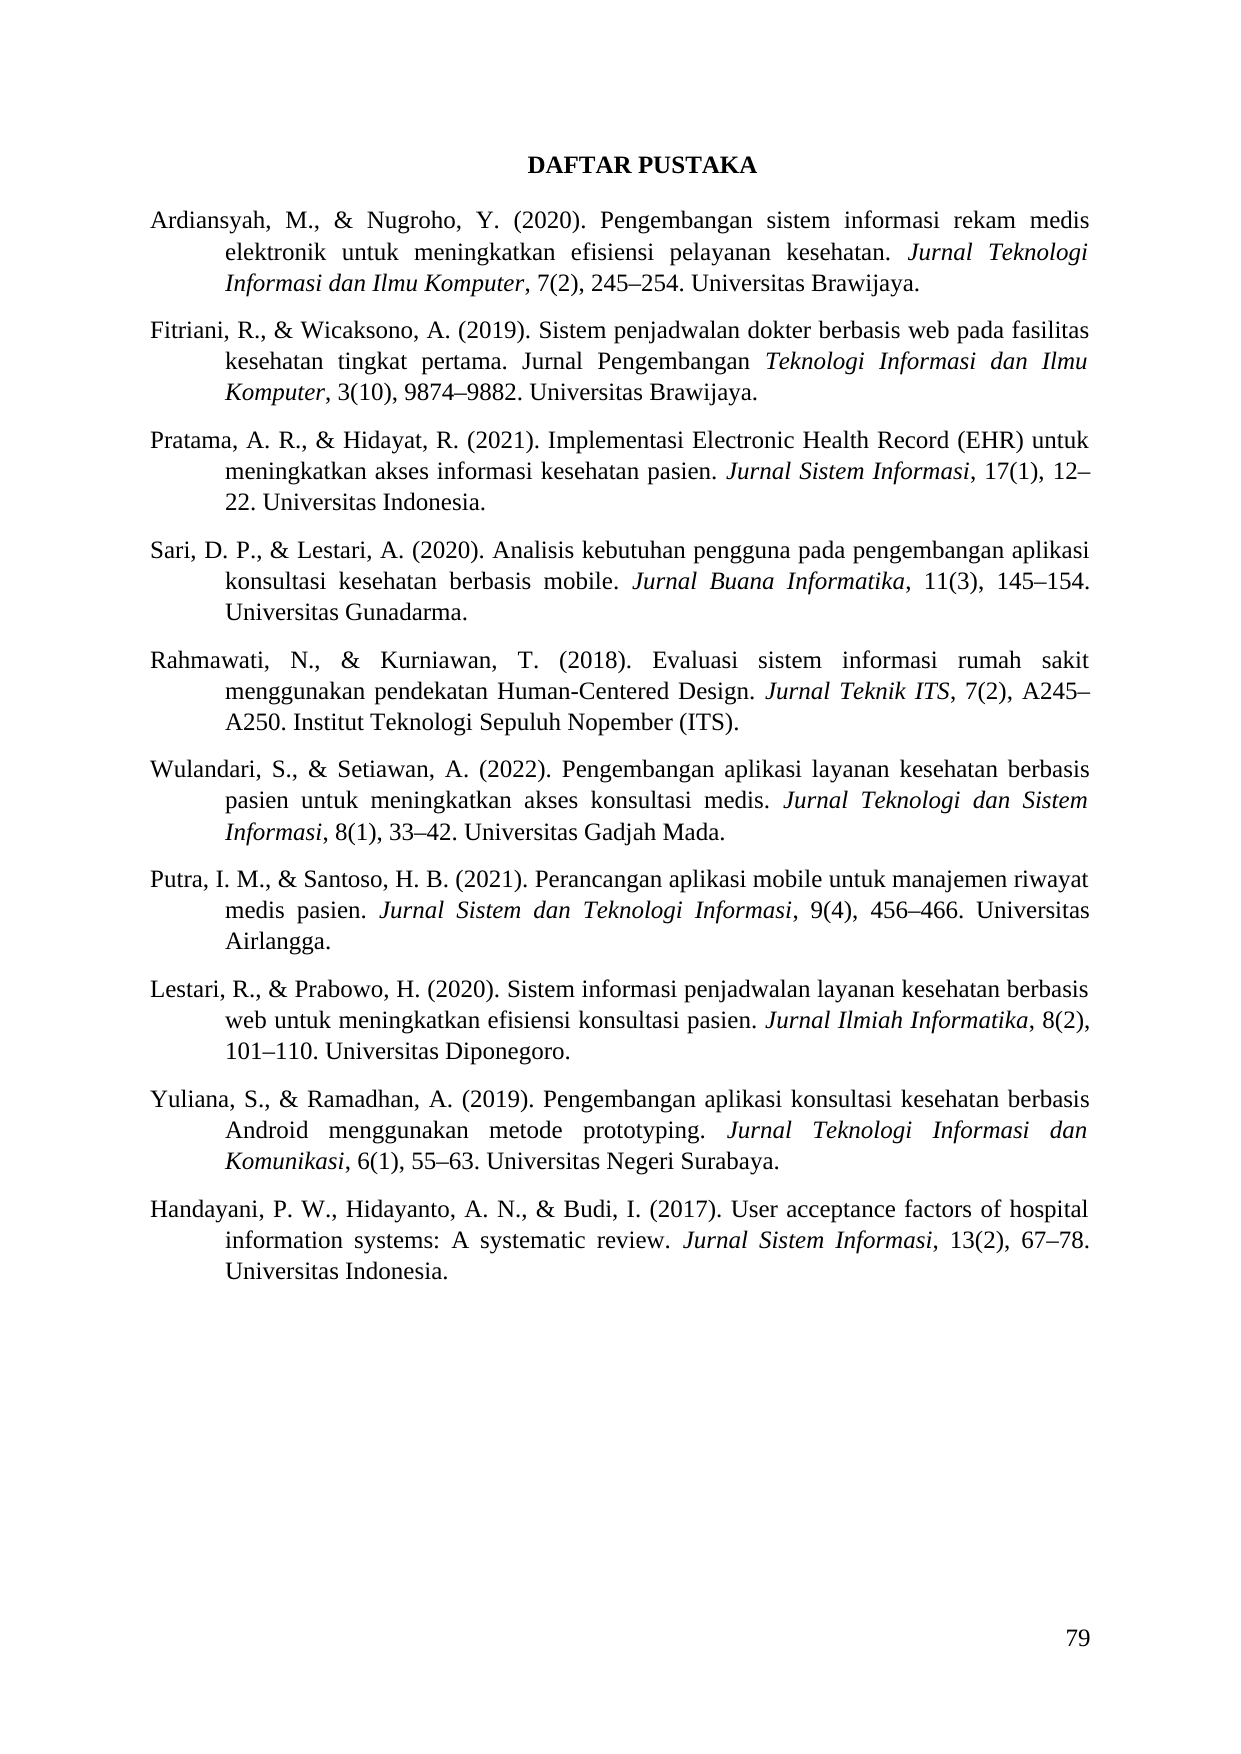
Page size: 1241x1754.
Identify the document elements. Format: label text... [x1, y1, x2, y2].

text Fitriani, R., & Wicaksono, A. (2019). Sistem penjadwalan dokter berbasis web pada fasilitas kesehatan tingkat pertama. Jurnal Pengembangan Teknologi Informasi dan Ilmu Komputer, 3(10), 9874–9882. Universitas Brawijaya. [150, 315, 1090, 406]
text Ardiansyah, M., & Nugroho, Y. (2020). Pengembangan sistem informasi rekam medis elektronik untuk meningkatkan efisiensi pelayanan kesehatan. Jurnal Teknologi Informasi dan Ilmu Komputer, 7(2), 245–254. Universitas Brawijaya. [150, 206, 1090, 296]
text Sari, D. P., & Lestari, A. (2020). Analisis kebutuhan pengguna pada pengembangan aplikasi konsultasi kesehatan berbasis mobile. Jurnal Buana Informatika, 11(3), 145–154. Universitas Gunadarma. [150, 535, 1090, 626]
text Pratama, A. R., & Hidayat, R. (2021). Implementasi Electronic Health Record (EHR) untuk meningkatkan akses informasi kesehatan pasien. Jurnal Sistem Informasi, 17(1), 12–22. Universitas Indonesia. [150, 425, 1090, 516]
text Putra, I. M., & Santoso, H. B. (2021). Perancangan aplikasi mobile untuk manajemen riwayat medis pasien. Jurnal Sistem dan Teknologi Informasi, 9(4), 456–466. Universitas Airlangga. [150, 864, 1090, 955]
subtitle DAFTAR PUSTAKA [194, 150, 1090, 179]
text Wulandari, S., & Setiawan, A. (2022). Pengembangan aplikasi layanan kesehatan berbasis pasien untuk meningkatkan akses konsultasi medis. Jurnal Teknologi dan Sistem Informasi, 8(1), 33–42. Universitas Gadjah Mada. [150, 754, 1090, 845]
text Rahmawati, N., & Kurniawan, T. (2018). Evaluasi sistem informasi rumah sakit menggunakan pendekatan Human-Centered Design. Jurnal Teknik ITS, 7(2), A245–A250. Institut Teknologi Sepuluh Nopember (ITS). [150, 645, 1090, 736]
text Handayani, P. W., Hidayanto, A. N., & Budi, I. (2017). User acceptance factors of hospital information systems: A systematic review. Jurnal Sistem Informasi, 13(2), 67–78. Universitas Indonesia. [150, 1194, 1090, 1284]
text Yuliana, S., & Ramadhan, A. (2019). Pengembangan aplikasi konsultasi kesehatan berbasis Android menggunakan metode prototyping. Jurnal Teknologi Informasi dan Komunikasi, 6(1), 55–63. Universitas Negeri Surabaya. [150, 1084, 1090, 1175]
text Lestari, R., & Prabowo, H. (2020). Sistem informasi penjadwalan layanan kesehatan berbasis web untuk meningkatkan efisiensi konsultasi pasien. Jurnal Ilmiah Informatika, 8(2), 101–110. Universitas Diponegoro. [150, 974, 1090, 1065]
